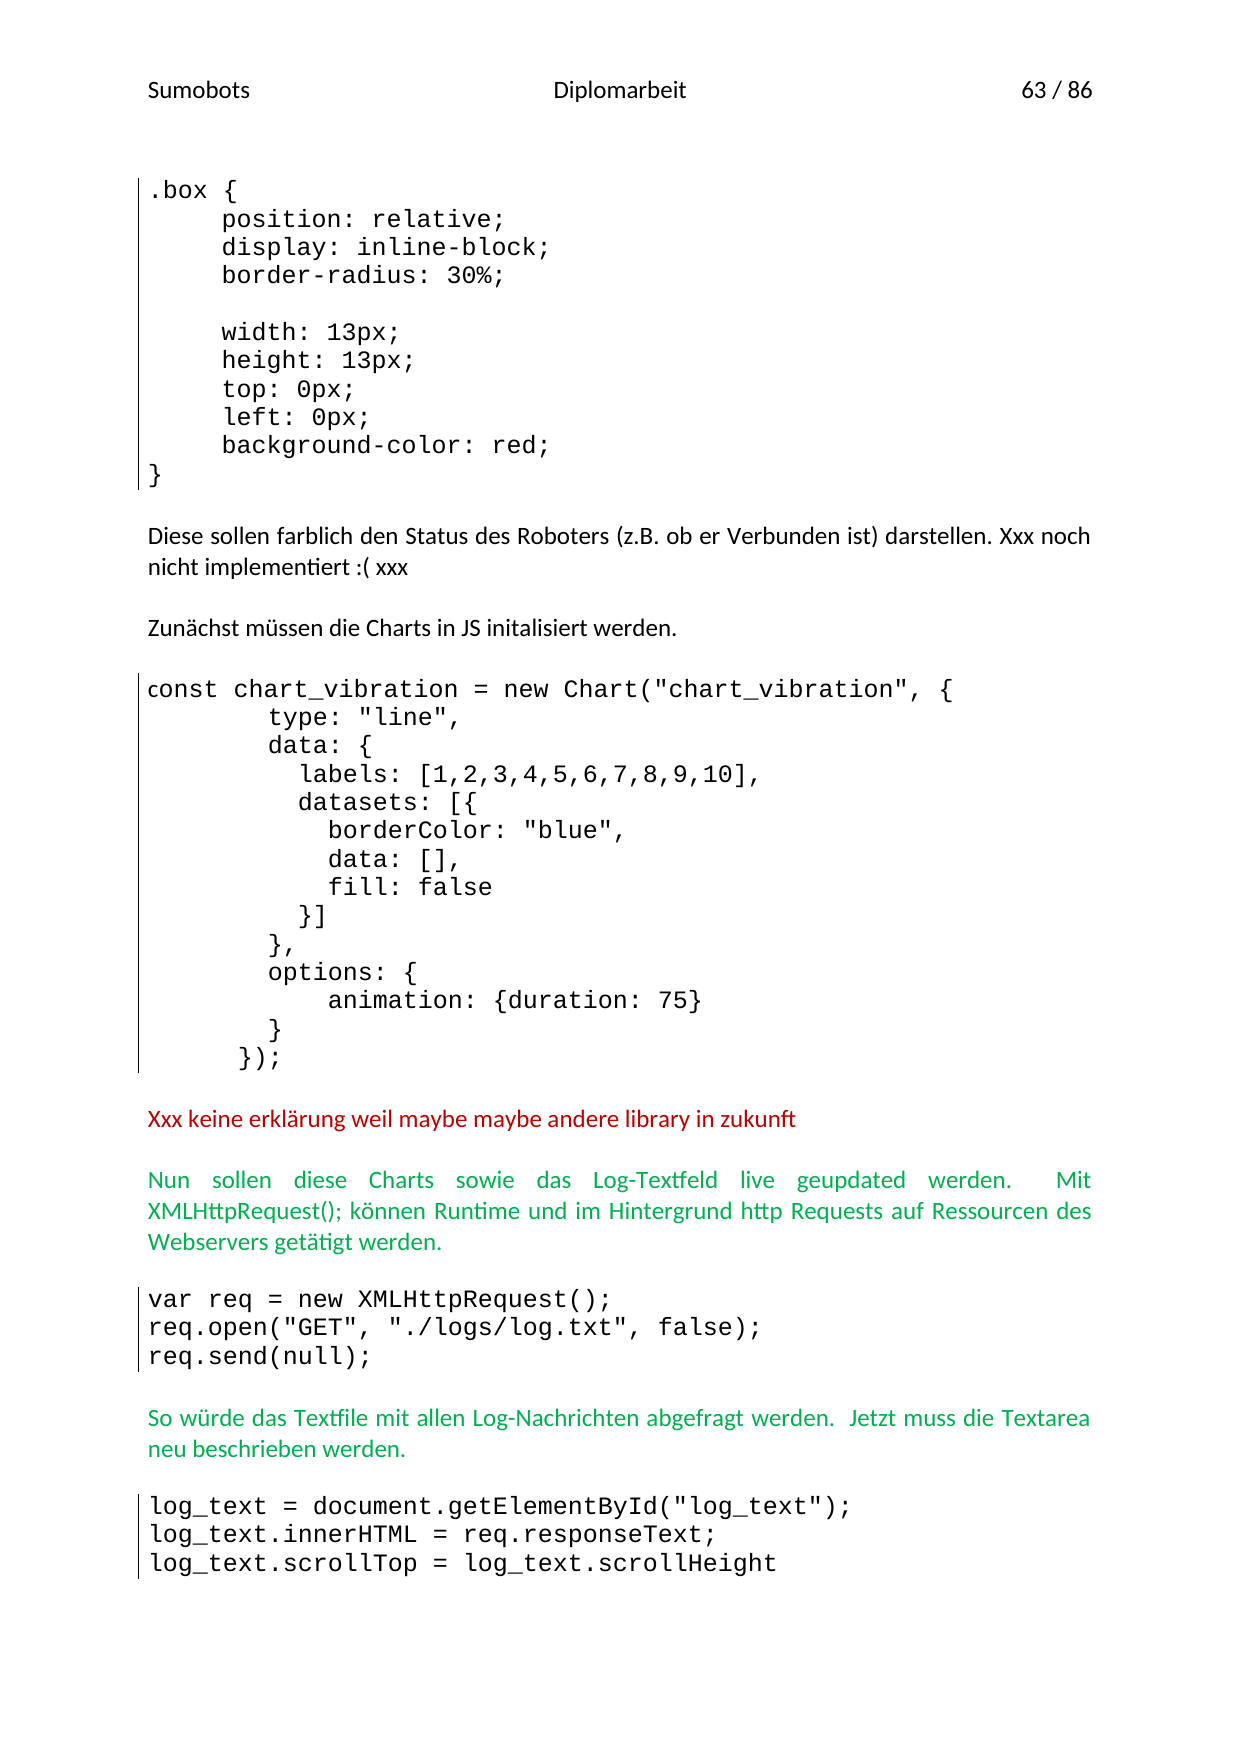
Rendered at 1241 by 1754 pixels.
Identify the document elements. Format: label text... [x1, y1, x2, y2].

text req.send(null); [148, 1343, 1093, 1372]
text animation: {duration: 75} [148, 988, 1093, 1016]
text top: 0px; [148, 376, 1093, 405]
text datasets: [{ [148, 790, 1093, 818]
text left: 0px; [148, 405, 1093, 433]
text Xxx keine erklärung weil maybe maybe andere library in zukunft [148, 1103, 1093, 1134]
text log_text.innerHTML = req.responseText; [148, 1522, 1093, 1550]
text }); [148, 1045, 1093, 1073]
text const chart_vibration = new Chart("chart_vibration", { [148, 673, 1093, 705]
text data: [], [148, 846, 1093, 875]
text border-radius: 30%; [148, 263, 1093, 291]
text options: { [148, 960, 1093, 988]
text }, [148, 931, 1093, 960]
text data: { [148, 733, 1093, 761]
text log_text.scrollTop = log_text.scrollHeight [148, 1550, 1093, 1579]
text height: 13px; [148, 348, 1093, 376]
text var req = new XMLHttpRequest(); [148, 1287, 1093, 1315]
text } [148, 1016, 1093, 1045]
text So würde das Textfile mit allen Log-Nachrichten abgefragt werden. Jetzt muss die Textarea neu beschrieben werden. [148, 1402, 1093, 1463]
text borderColor: "blue", [148, 818, 1093, 846]
text req.open("GET", "./logs/log.txt", false); [148, 1315, 1093, 1343]
text labels: [1,2,3,4,5,6,7,8,9,10], [148, 761, 1093, 790]
text width: 13px; [148, 320, 1093, 348]
text log_text = document.getElementById("log_text"); [148, 1494, 1093, 1522]
text }] [148, 903, 1093, 931]
text Diese sollen farblich den Status des Roboters (z.B. ob er Verbunden ist) darstellen. Xxx noch nicht implementiert :( xxx [148, 520, 1093, 581]
text .box { [148, 178, 1093, 206]
text background-color: red; [148, 433, 1093, 461]
text } [148, 461, 1093, 490]
text Zunächst müssen die Charts in JS initalisiert werden. [148, 612, 1093, 642]
text position: relative; [148, 206, 1093, 235]
text fill: false [148, 875, 1093, 903]
text type: "line", [148, 705, 1093, 733]
text display: inline-block; [148, 235, 1093, 263]
text Nun sollen diese Charts sowie das Log-Textfeld live geupdated werden. Mit XMLHttpRequest(); können Runtime und im Hintergrund http Requests auf Ressourcen des Webservers getätigt werden. [148, 1164, 1093, 1256]
